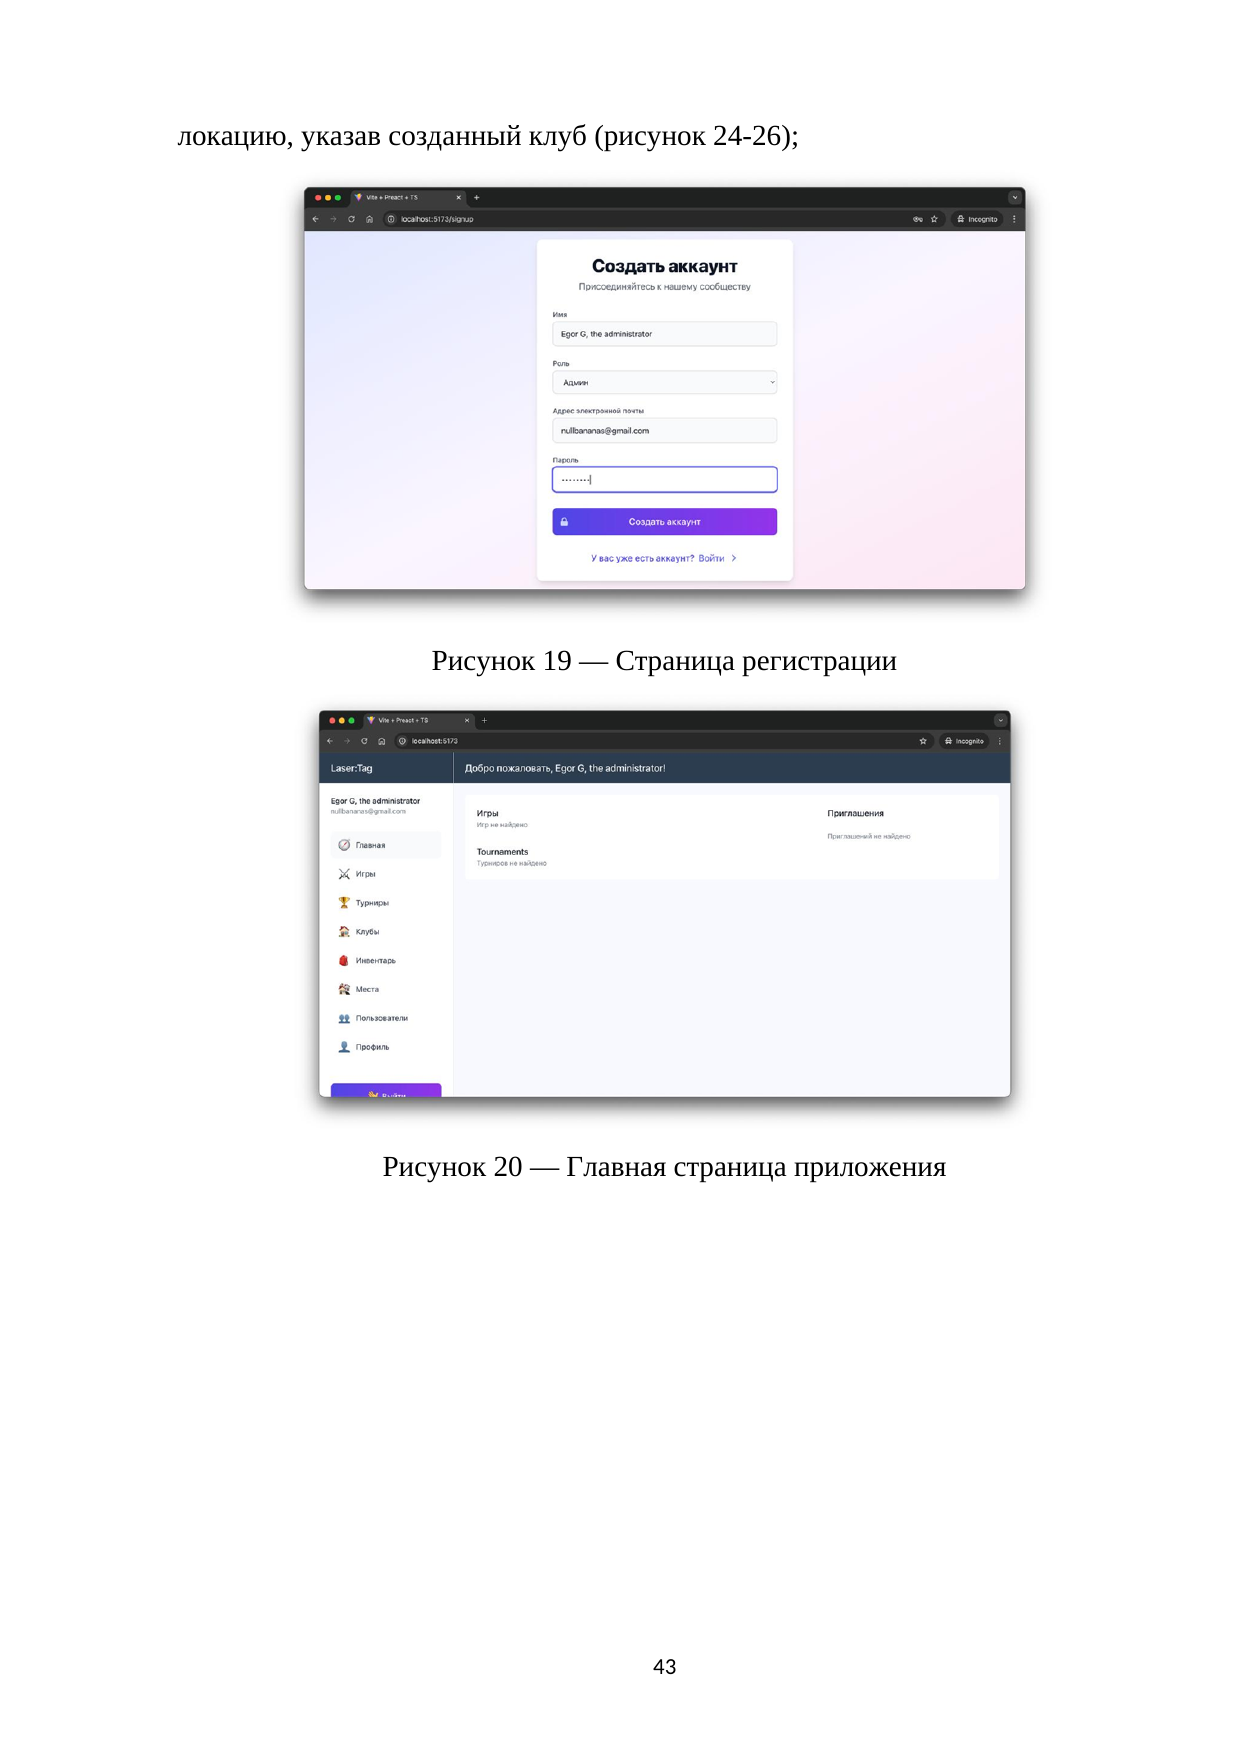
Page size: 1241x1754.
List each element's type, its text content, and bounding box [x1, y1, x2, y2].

picture [276, 168, 1053, 626]
picture [292, 692, 1037, 1132]
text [177, 118, 1152, 152]
text Рисунок 19 — Страница регистрации [177, 643, 1152, 676]
text Рисунок 20 — Главная страница приложения [177, 1149, 1152, 1182]
